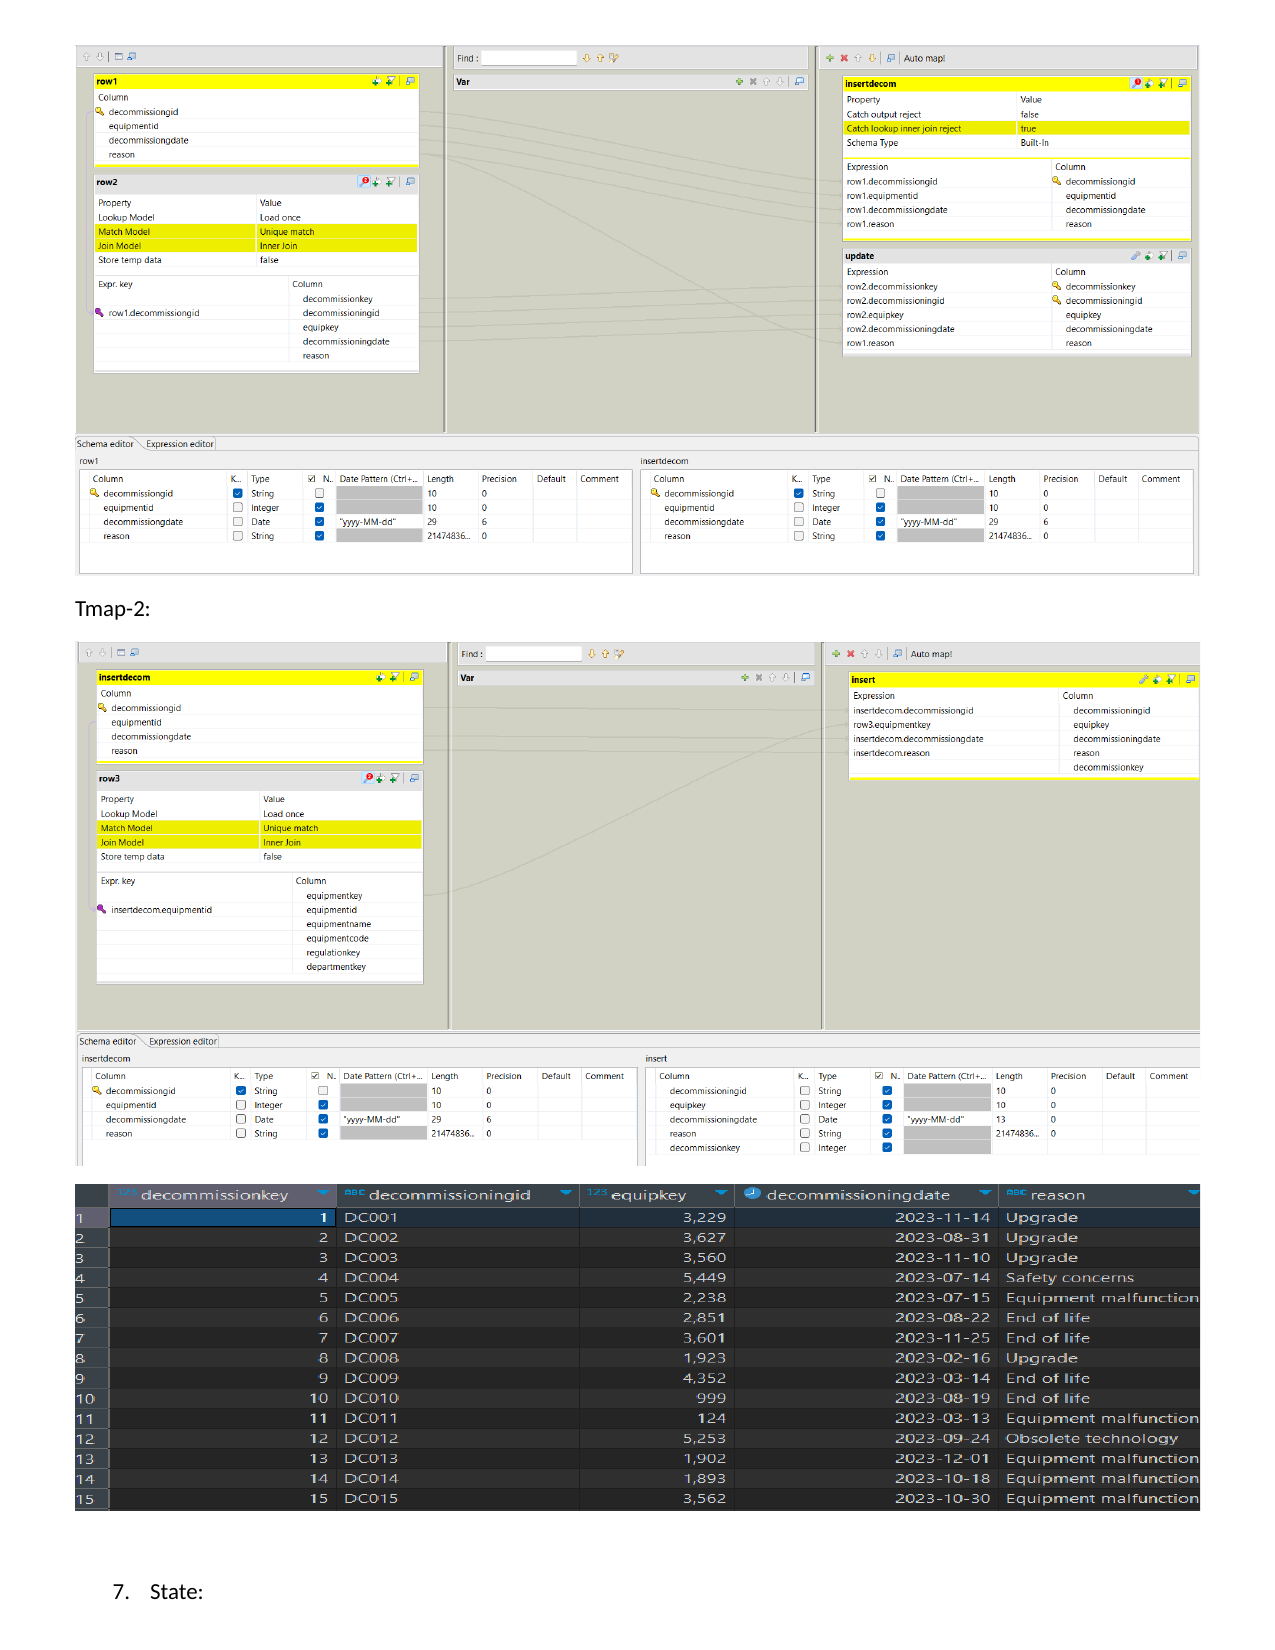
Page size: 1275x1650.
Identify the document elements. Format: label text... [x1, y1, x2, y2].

list State: [112, 1577, 1200, 1605]
picture [75, 641, 1200, 1166]
picture [75, 45, 1200, 576]
text Tmap-2: [75, 594, 1200, 622]
picture [75, 1184, 1200, 1511]
